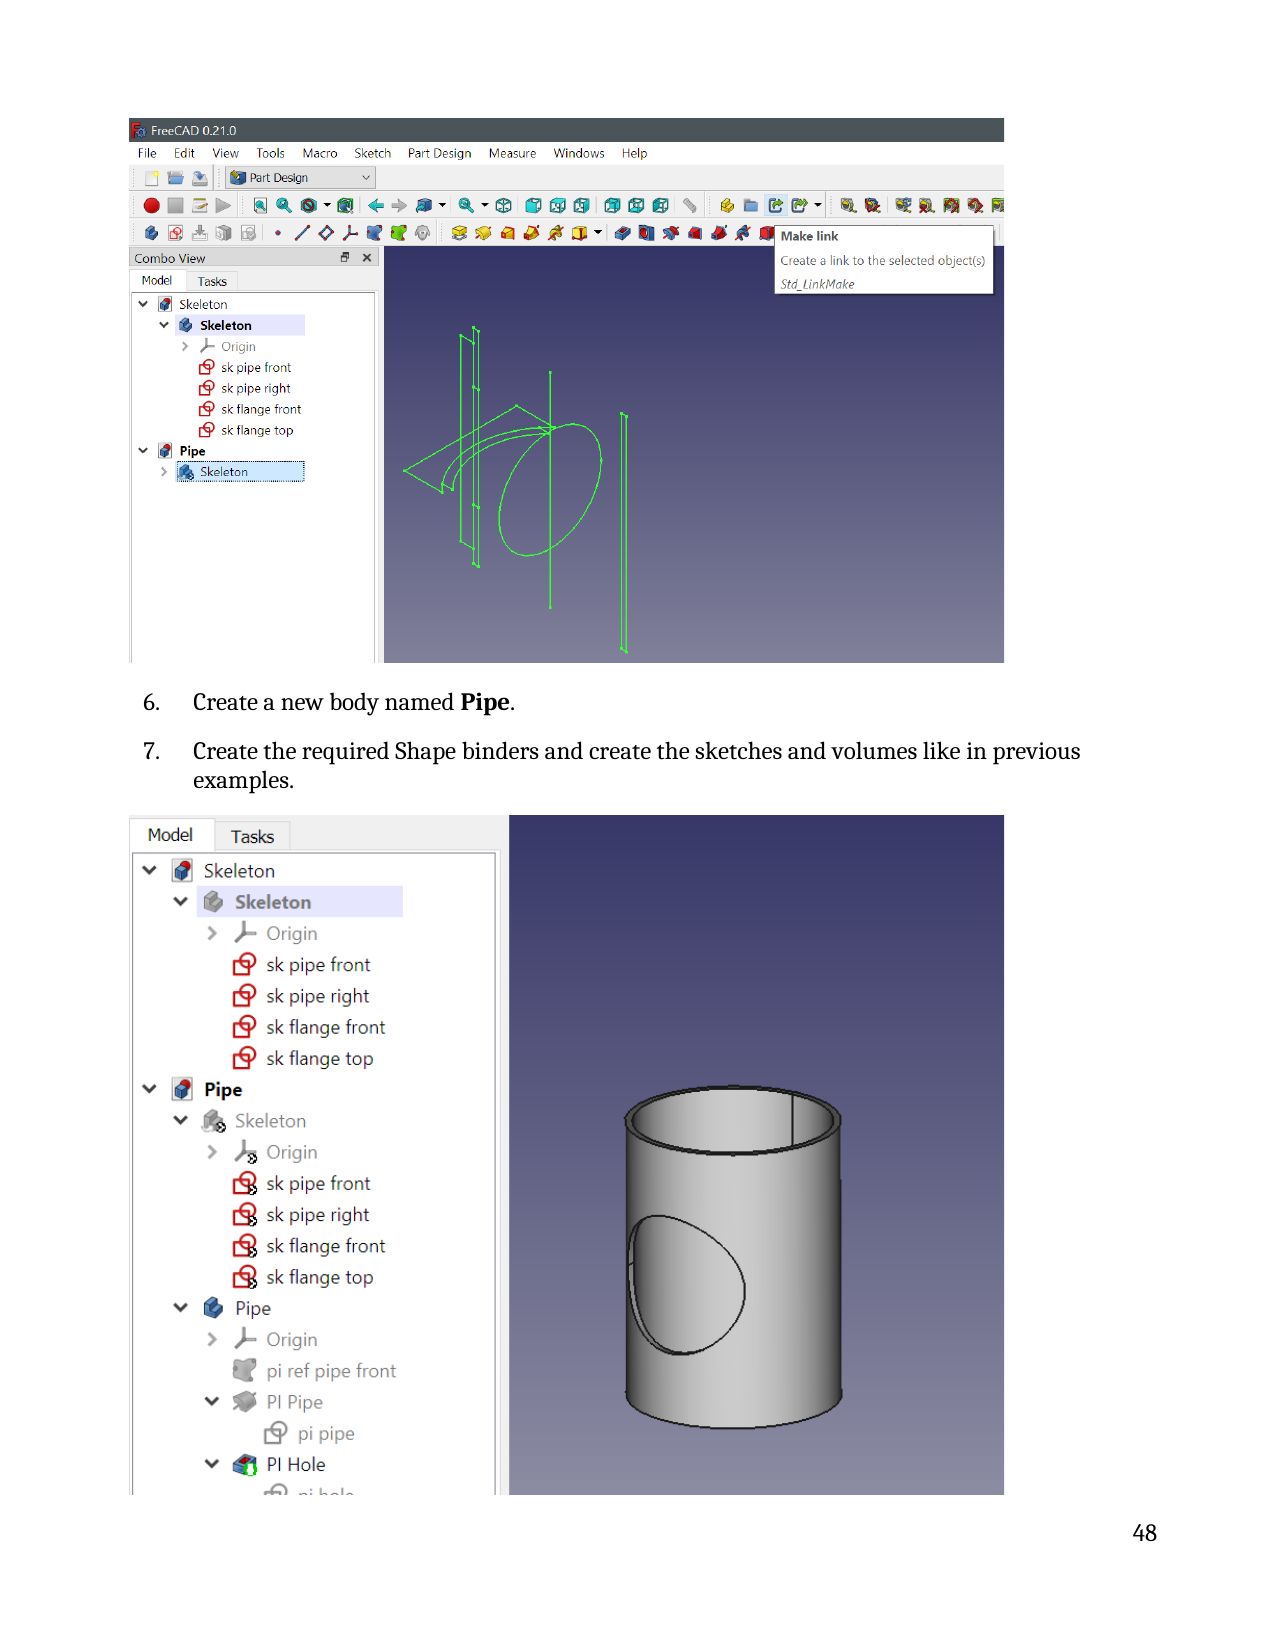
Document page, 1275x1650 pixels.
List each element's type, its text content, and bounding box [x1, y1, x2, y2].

picture [129, 815, 1005, 1495]
picture [129, 118, 1005, 663]
list Create a new body named Pipe. [143, 688, 1157, 716]
list Create the required Shape binders and create the sketches and volumes like in previous examples. [143, 737, 1157, 795]
